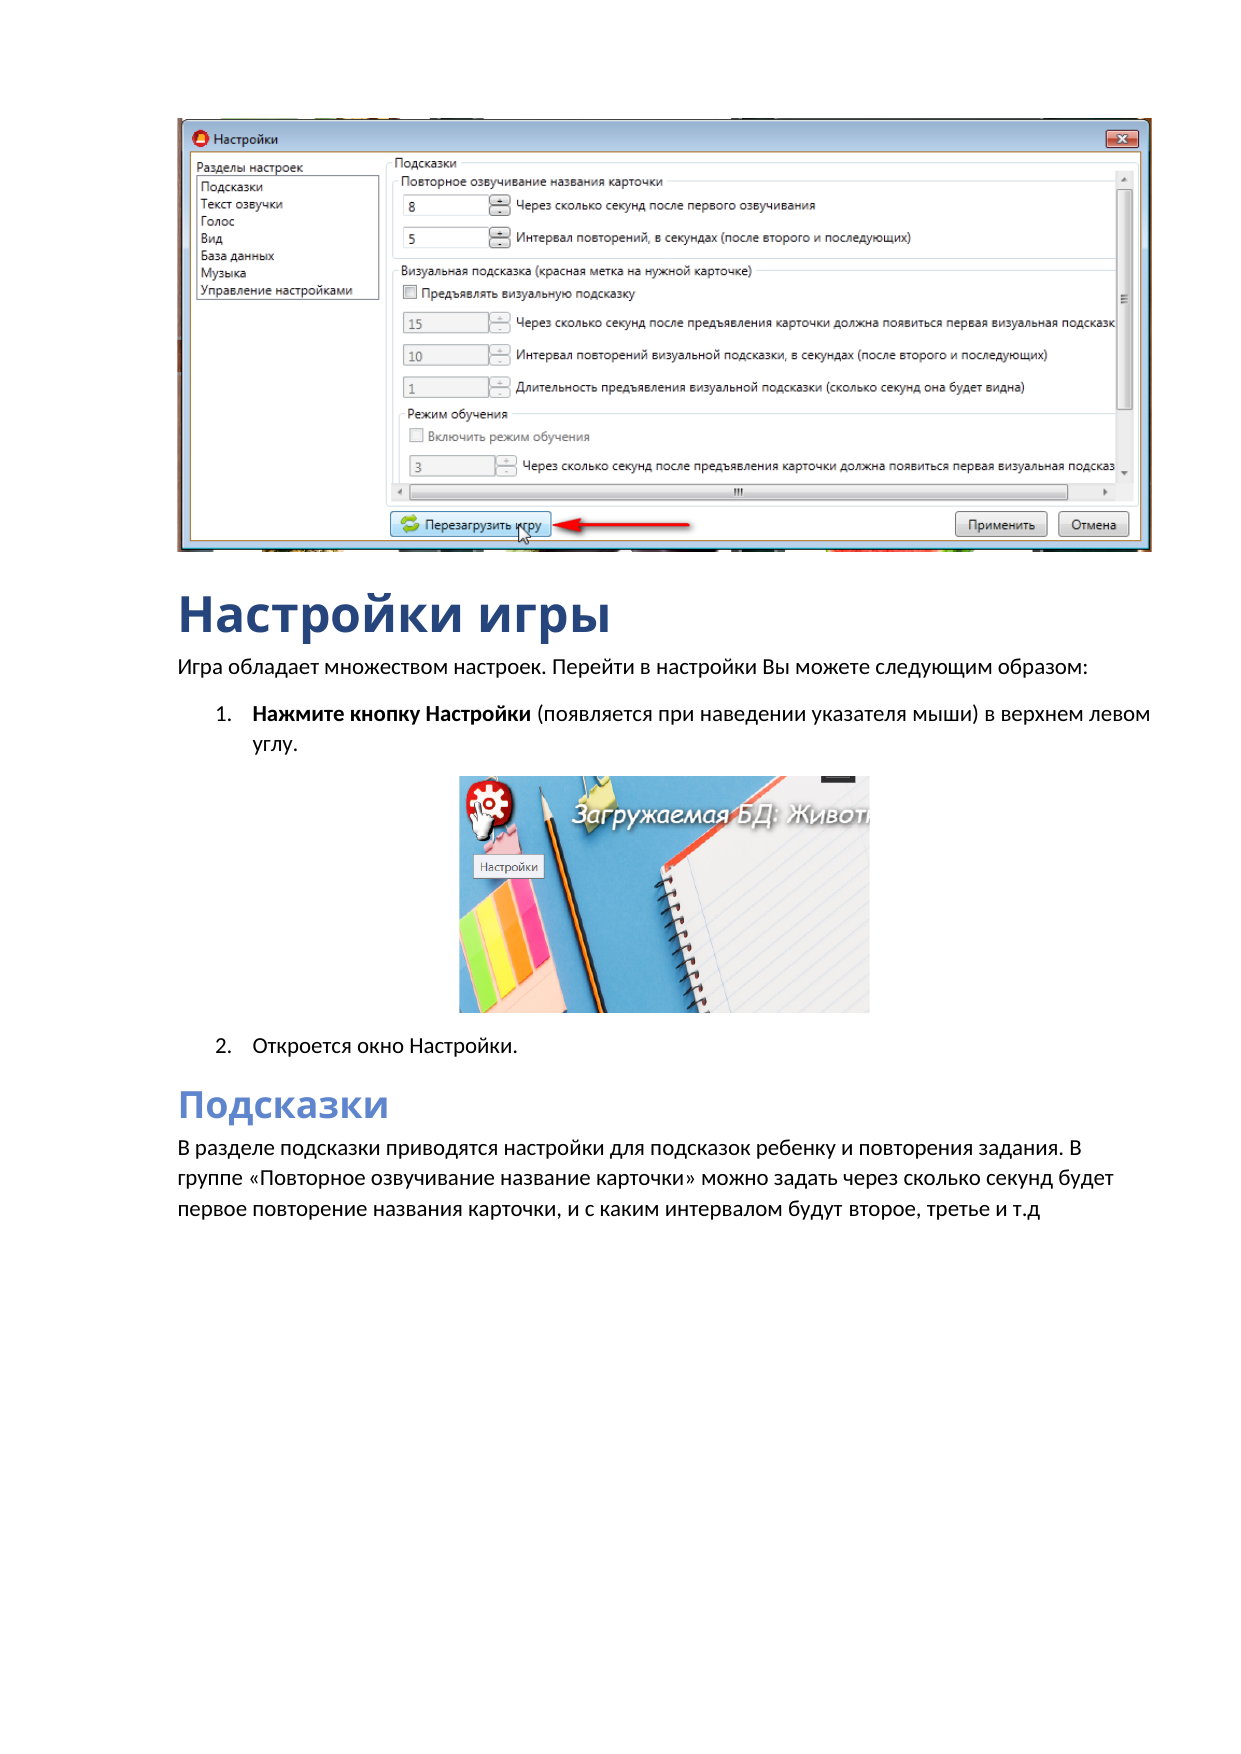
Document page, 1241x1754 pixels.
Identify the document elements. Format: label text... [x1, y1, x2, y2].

picture [177, 118, 1152, 552]
subtitle Настройки игры [177, 579, 1152, 647]
text В разделе подсказки приводятся настройки для подсказок ребенку и повторения задания. В группе «Повторное озвучивание название карточки» можно задать через сколько секунд будет первое повторение названия карточки, и с каким интервалом будут второе, третье и т.д [177, 1133, 1152, 1222]
picture [459, 776, 870, 1013]
list Нажмите кнопку Настройки (появляется при наведении указателя мыши) в верхнем левом углу. [215, 699, 1152, 757]
subtitle Подсказки [177, 1078, 1152, 1129]
text Игра обладает множеством настроек. Перейти в настройки Вы можете следующим образом: [177, 652, 1152, 680]
list Откроется окно Настройки. [215, 1031, 1152, 1059]
